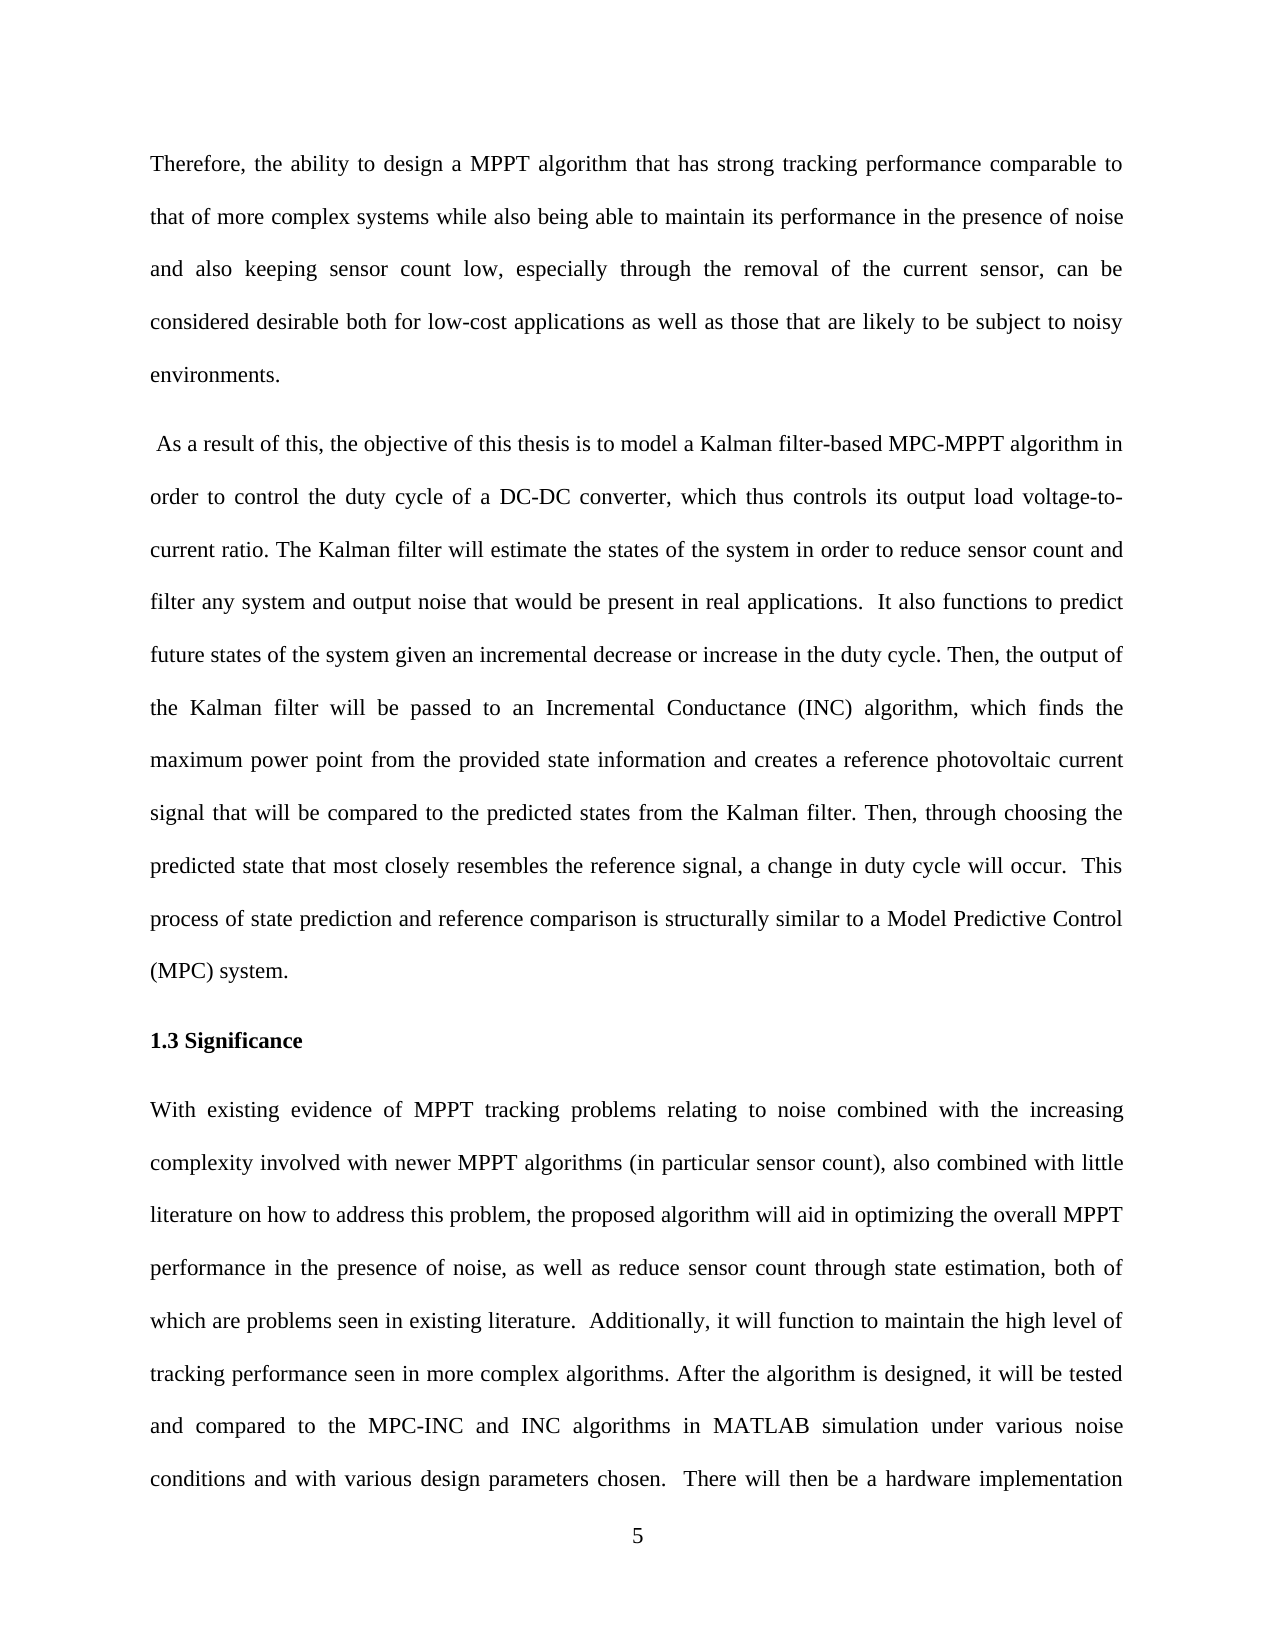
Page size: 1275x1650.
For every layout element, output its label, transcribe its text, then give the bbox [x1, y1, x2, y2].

text 1.3 Significance [150, 1027, 1125, 1053]
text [150, 1096, 1125, 1491]
text As a result of this, the objective of this thesis is to model a Kalman filter-based MPC-MPPT algorithm in order to control the duty cycle of a DC-DC converter, which thus controls its output load voltage-to-current ratio. The Kalman filter will estimate the states of the system in order to reduce sensor count and filter any system and output noise that would be present in real applications. It also functions to predict future states of the system given an incremental decrease or increase in the duty cycle. Then, the output of the Kalman filter will be passed to an Incremental Conductance (INC) algorithm, which finds the maximum power point from the provided state information and creates a reference photovoltaic current signal that will be compared to the predicted states from the Kalman filter. Then, through choosing the predicted state that most closely resembles the reference signal, a change in duty cycle will occur. This process of state prediction and reference comparison is structurally similar to a Model Predictive Control (MPC) system. [150, 430, 1125, 984]
text Therefore, the ability to design a MPPT algorithm that has strong tracking performance comparable to that of more complex systems while also being able to maintain its performance in the presence of noise and also keeping sensor count low, especially through the removal of the current sensor, can be considered desirable both for low-cost applications as well as those that are likely to be subject to noisy environments. [150, 150, 1125, 387]
